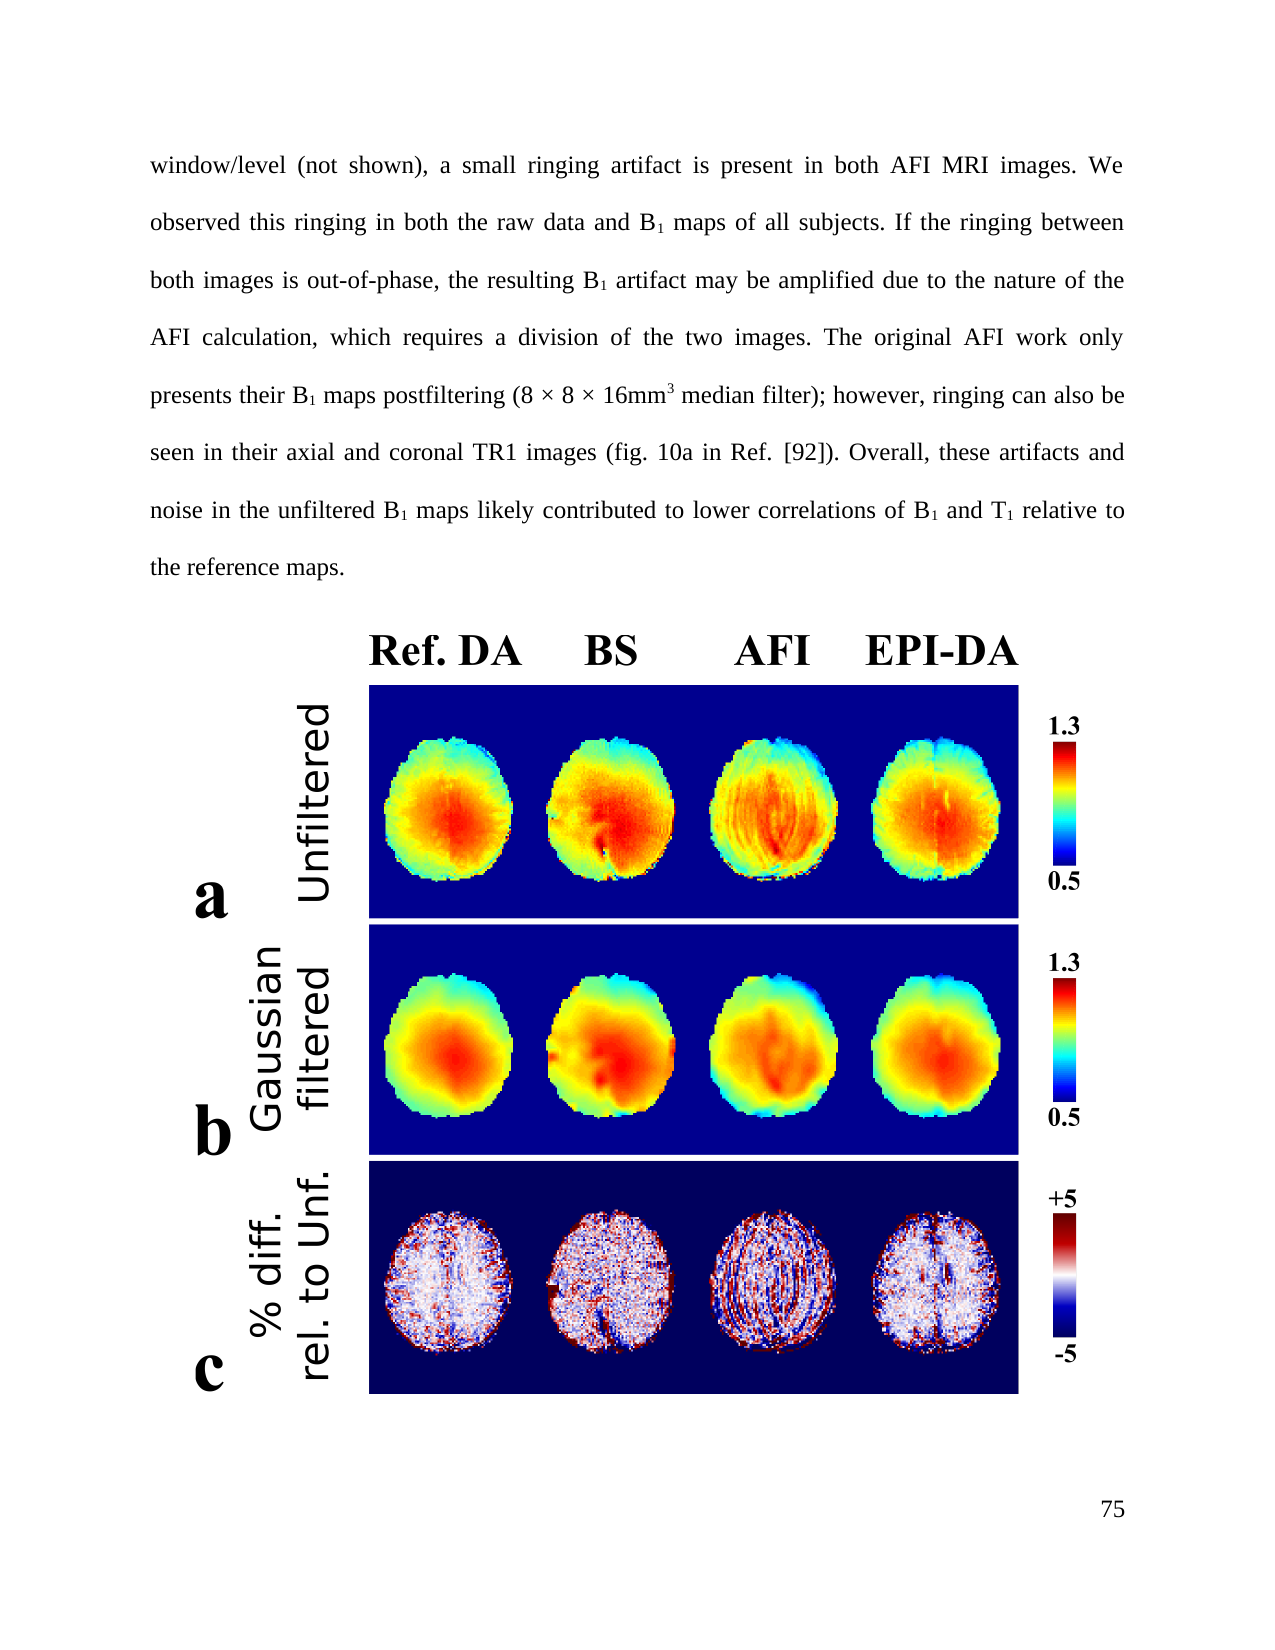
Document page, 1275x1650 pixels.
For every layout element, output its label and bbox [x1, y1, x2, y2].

text [150, 150, 1125, 581]
picture [195, 635, 1080, 1394]
